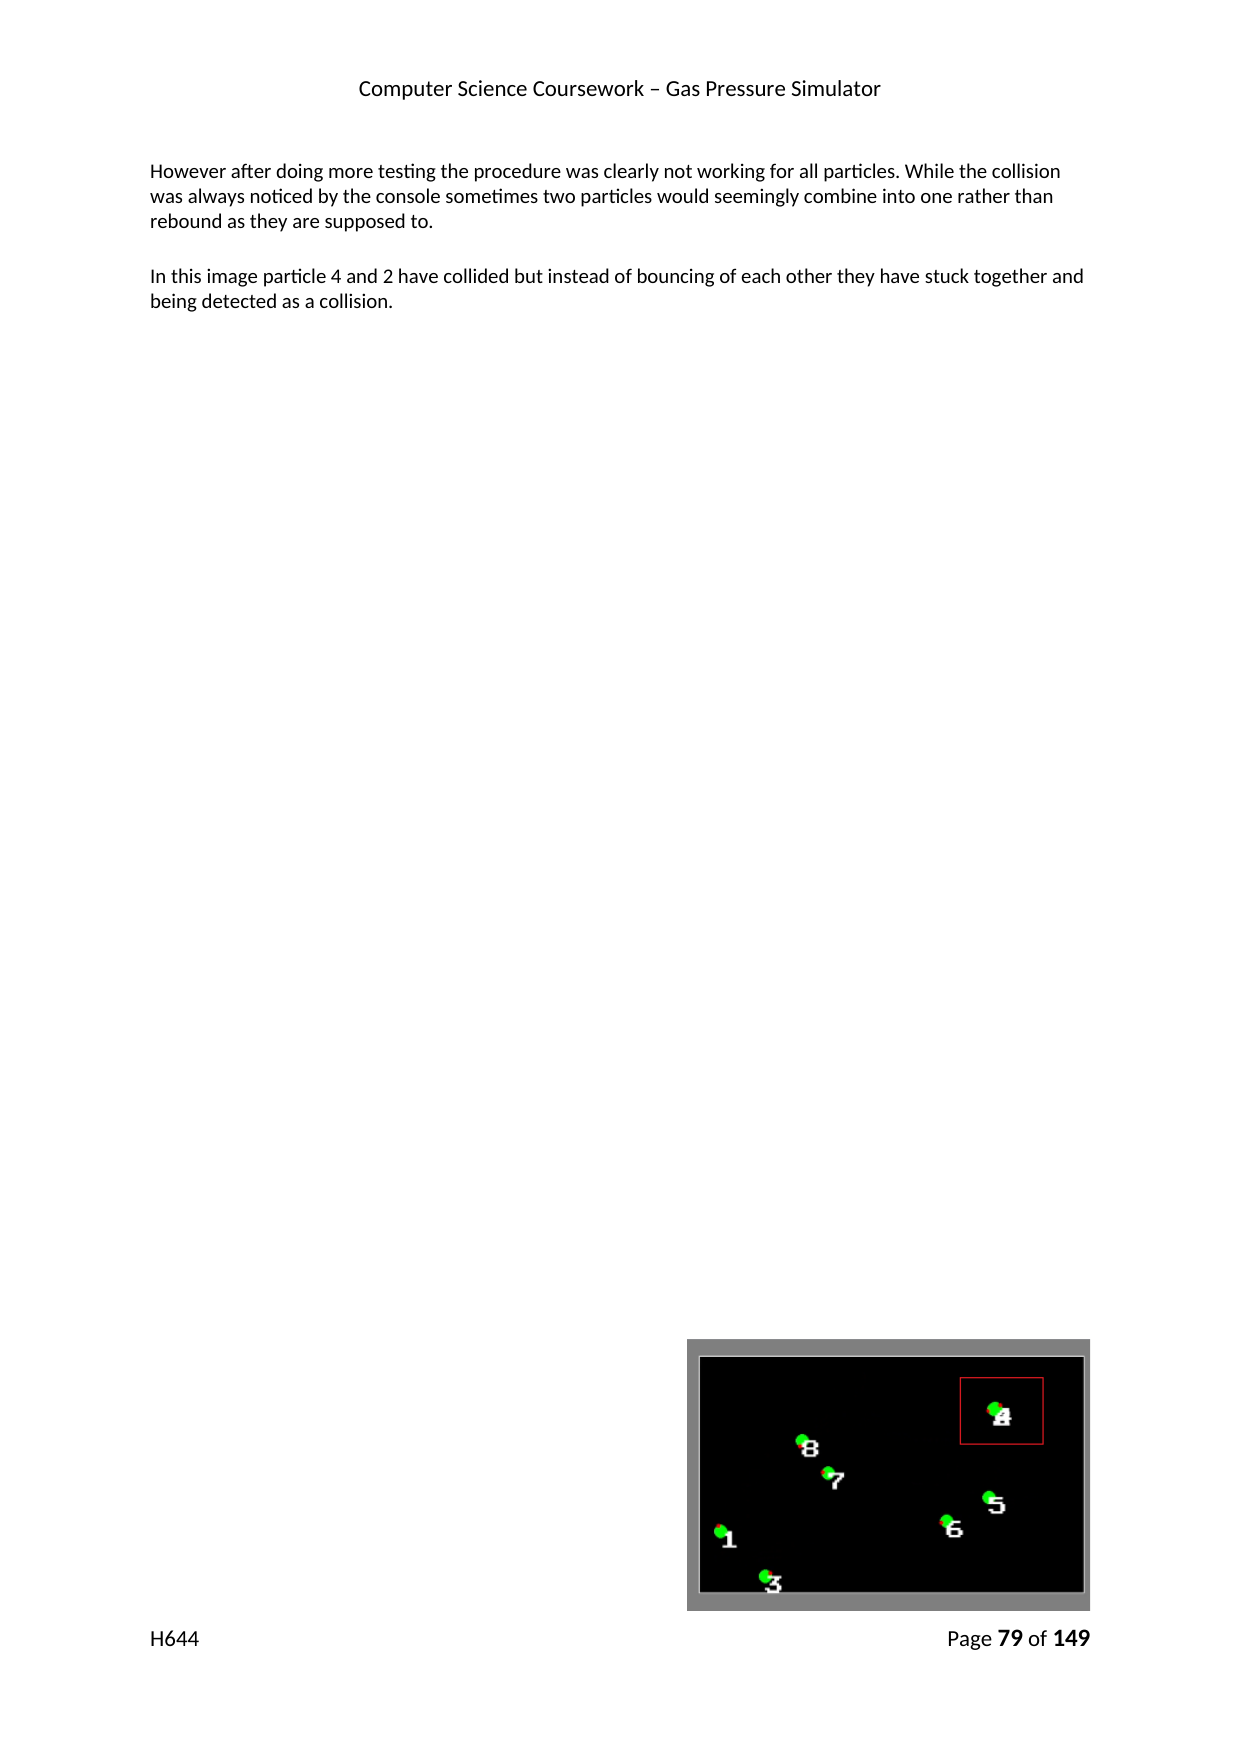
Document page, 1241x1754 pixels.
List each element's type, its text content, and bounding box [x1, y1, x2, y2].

text In this image particle 4 and 2 have collided but instead of bouncing of each other they have stuck together and being detected as a collision. [150, 263, 1090, 314]
text However after doing more testing the procedure was clearly not working for all particles. While the collision was always noticed by the console sometimes two particles would seemingly combine into one rather than rebound as they are supposed to. [150, 158, 1090, 234]
picture [687, 1339, 1091, 1611]
